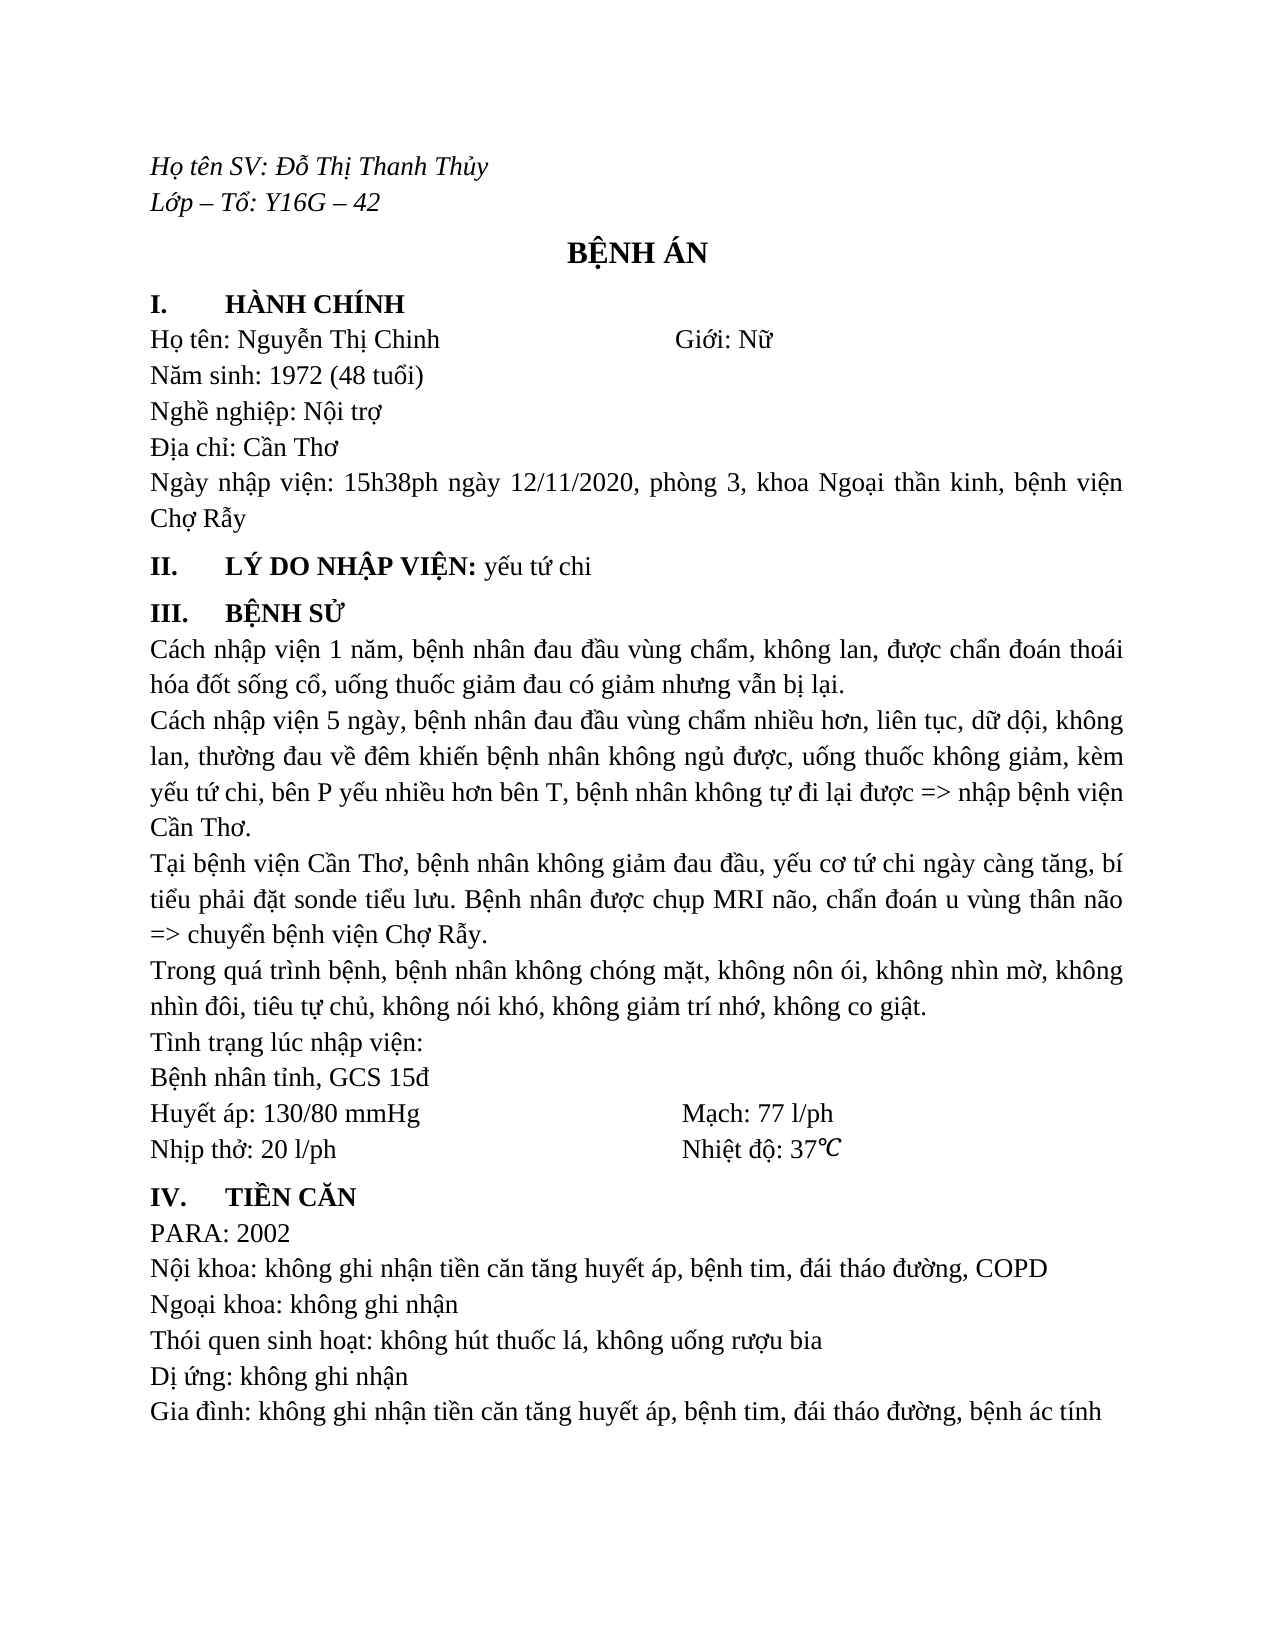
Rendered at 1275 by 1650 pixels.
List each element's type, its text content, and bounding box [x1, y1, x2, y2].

text Nghề nghiệp: Nội trợ [150, 395, 1125, 426]
text Cách nhập viện 1 năm, bệnh nhân đau đầu vùng chẩm, không lan, được chẩn đoán thoái hóa đốt sống cổ, uống thuốc giảm đau có giảm nhưng vẫn bị lại. [150, 633, 1125, 699]
text Huyết áp: 130/80 mmHg Mạch: 77 l/ph [150, 1097, 1125, 1128]
list HÀNH CHÍNH [150, 288, 1125, 319]
text Tại bệnh viện Cần Thơ, bệnh nhân không giảm đau đầu, yếu cơ tứ chi ngày càng tăng, bí tiểu phải đặt sonde tiểu lưu. Bệnh nhân được chụp MRI não, chẩn đoán u vùng thân não => chuyển bệnh viện Chợ Rẫy. [150, 847, 1125, 950]
text Lớp – Tổ: Y16G – 42 [150, 186, 1125, 217]
text Địa chỉ: Cần Thơ [150, 431, 1125, 462]
list BỆNH SỬ [150, 597, 1125, 628]
text Dị ứng: không ghi nhận [150, 1360, 1125, 1391]
list LÝ DO NHẬP VIỆN: yếu tứ chi [150, 550, 1125, 581]
text BỆNH ÁN [150, 234, 1125, 270]
text Họ tên: Nguyễn Thị Chinh Giới: Nữ [150, 323, 1125, 354]
text Ngày nhập viện: 15h38ph ngày 12/11/2020, phòng 3, khoa Ngoại thần kinh, bệnh viện Chợ Rẫy [150, 466, 1125, 533]
text Họ tên SV: Đỗ Thị Thanh Thủy [150, 150, 1125, 181]
text Cách nhập viện 5 ngày, bệnh nhân đau đầu vùng chẩm nhiều hơn, liên tục, dữ dội, không lan, thường đau về đêm khiến bệnh nhân không ngủ được, uống thuốc không giảm, kèm yếu tứ chi, bên P yếu nhiều hơn bên T, bệnh nhân không tự đi lại được => nhập bệnh viện Cần Thơ. [150, 704, 1125, 842]
text Bệnh nhân tỉnh, GCS 15đ [150, 1061, 1125, 1093]
text Thói quen sinh hoạt: không hút thuốc lá, không uống rượu bia [150, 1324, 1125, 1355]
text Gia đình: không ghi nhận tiền căn tăng huyết áp, bệnh tim, đái tháo đường, bệnh ác tính [150, 1396, 1125, 1427]
text Tình trạng lúc nhập viện: [150, 1026, 1125, 1057]
text PARA: 2002 [150, 1217, 1125, 1248]
text Trong quá trình bệnh, bệnh nhân không chóng mặt, không nôn ói, không nhìn mờ, không nhìn đôi, tiêu tự chủ, không nói khó, không giảm trí nhớ, không co giật. [150, 954, 1125, 1021]
text Nội khoa: không ghi nhận tiền căn tăng huyết áp, bệnh tim, đái tháo đường, COPD [150, 1253, 1125, 1284]
list TIỀN CĂN [150, 1181, 1125, 1212]
text Ngoại khoa: không ghi nhận [150, 1288, 1125, 1319]
text Nhịp thở: 20 l/ph Nhiệt độ: 37 [150, 1133, 1125, 1164]
text Năm sinh: 1972 (48 tuổi) [150, 359, 1125, 390]
